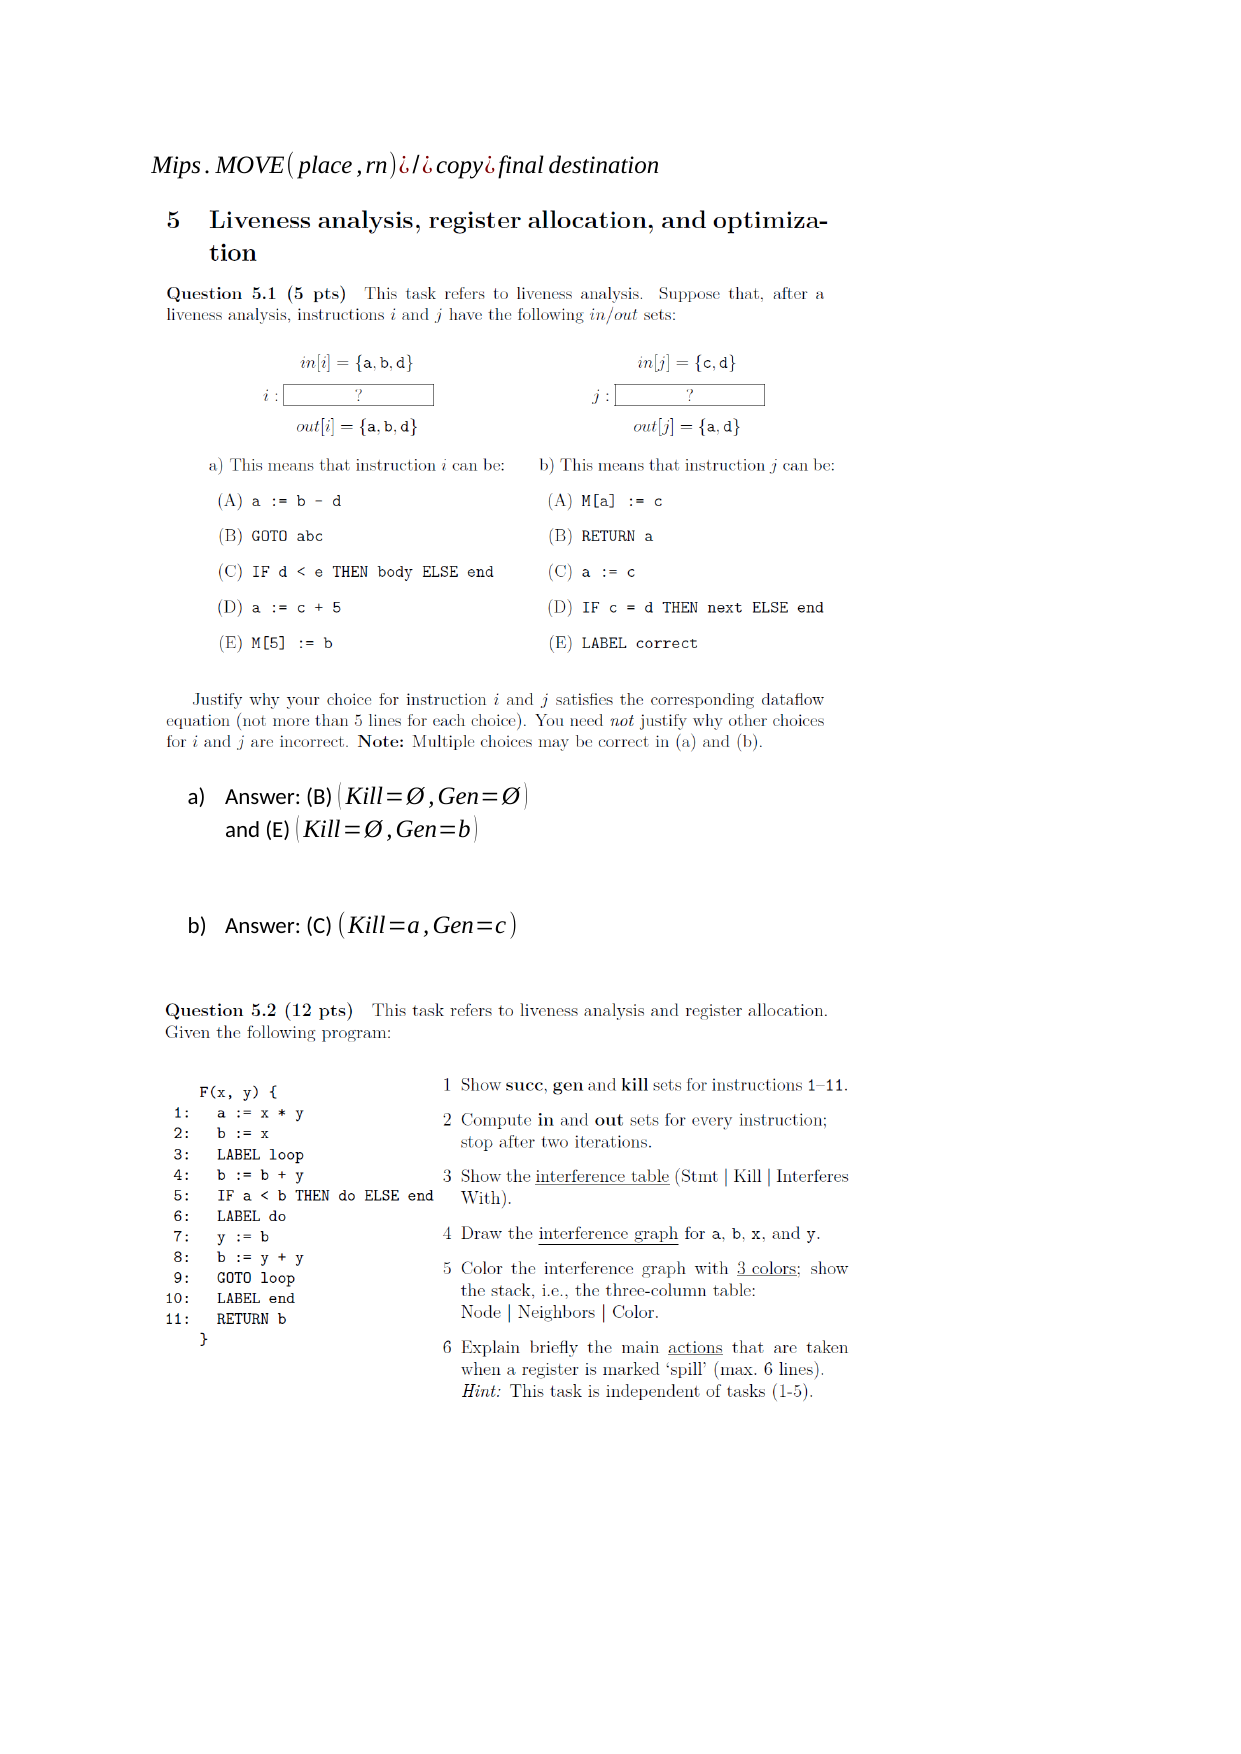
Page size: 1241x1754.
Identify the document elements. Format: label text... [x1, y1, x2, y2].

list Answer: (B) and (E) [187, 781, 1090, 844]
picture [150, 198, 852, 762]
picture [150, 989, 862, 1419]
list Answer: (C) [187, 910, 1090, 940]
